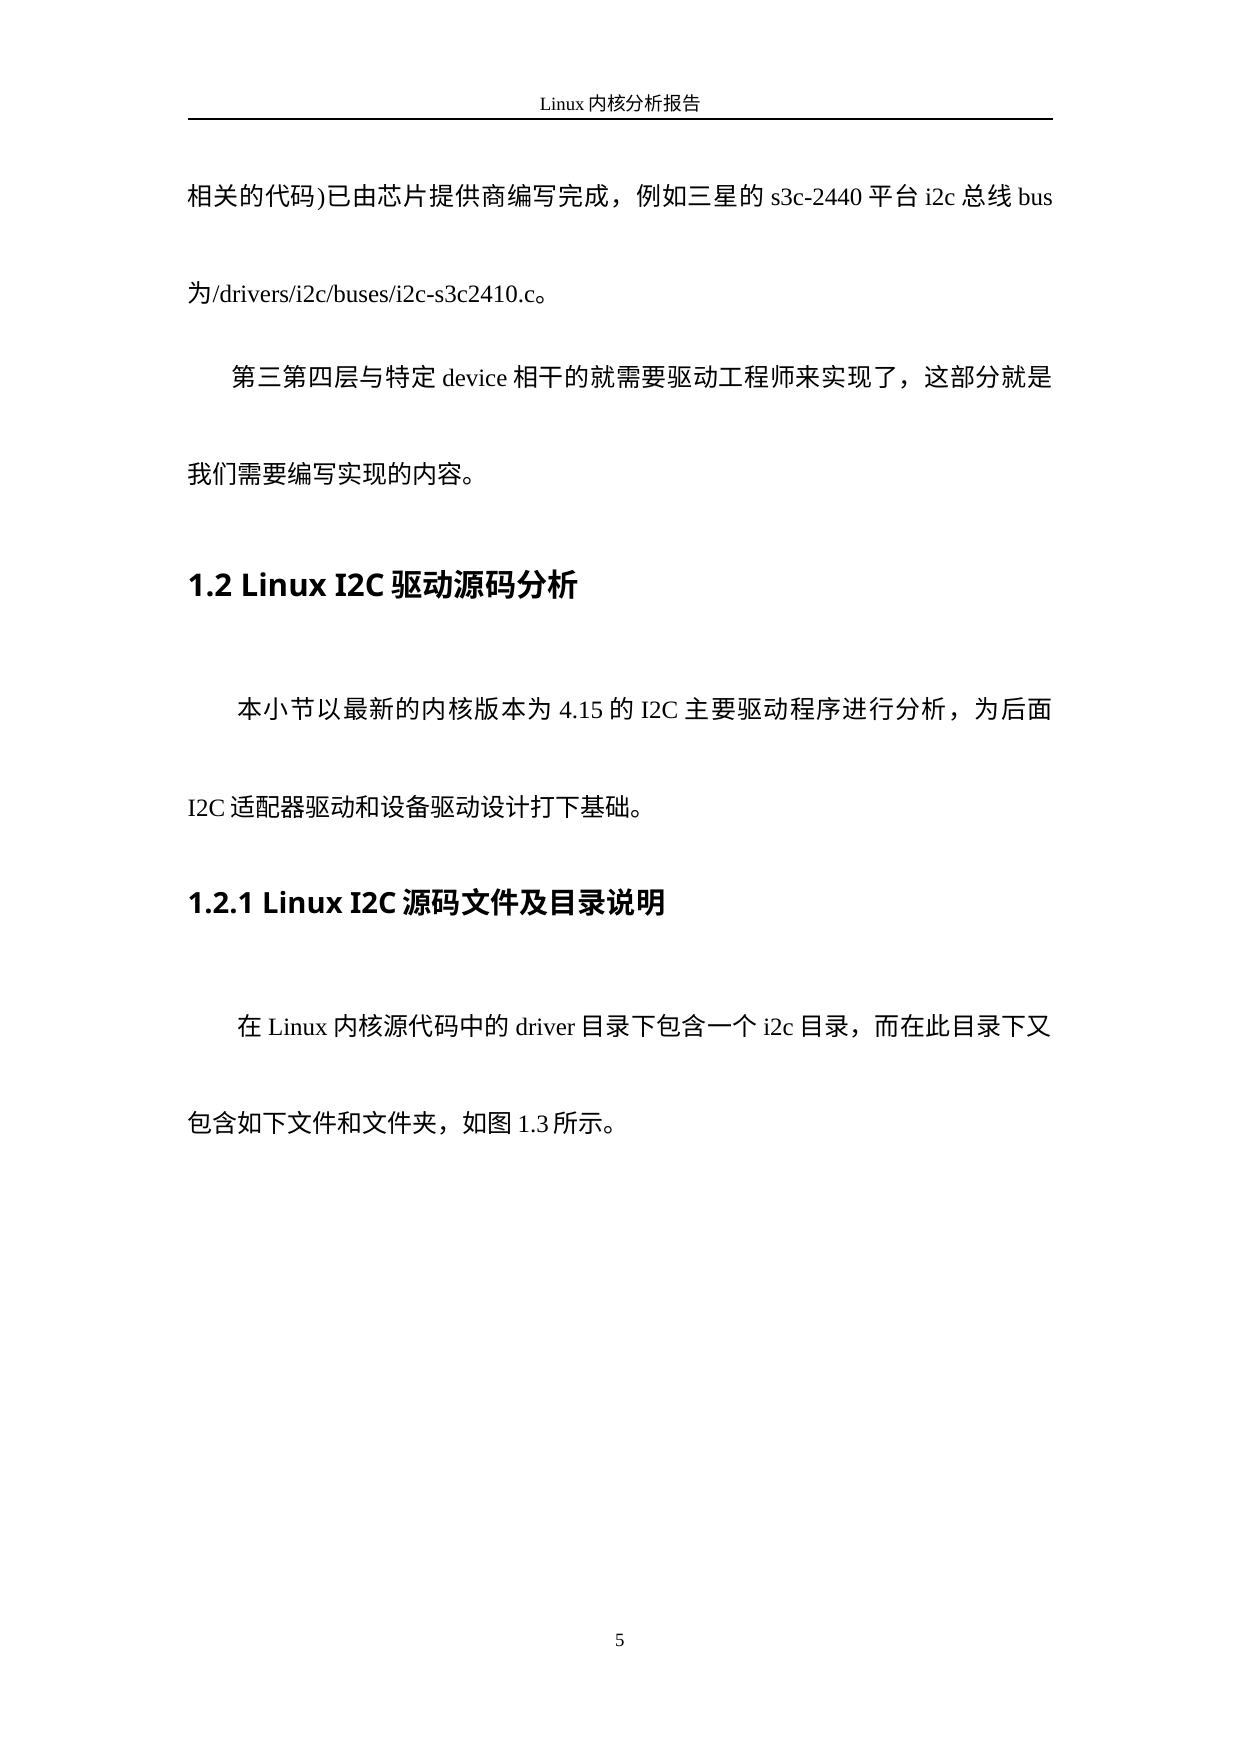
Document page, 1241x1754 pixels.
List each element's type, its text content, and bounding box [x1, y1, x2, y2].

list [187, 162, 1053, 324]
subtitle 1.2 Linux I2C驱动源码分析 [187, 550, 1053, 615]
list 第三第四层与特定device相干的就需要驱动工程师来实现了，这部分就是我们需要编写实现的内容。 [187, 343, 1053, 505]
text 本小节以最新的内核版本为4.15的I2C主要驱动程序进行分析，为后面I2C适配器驱动和设备驱动设计打下基础。 [187, 676, 1053, 838]
text 在Linux内核源代码中的driver目录下包含一个i2c目录，而在此目录下又包含如下文件和文件夹，如图1.3所示。 [187, 992, 1053, 1154]
subtitle 1.2.1 Linux I2C源码文件及目录说明 [187, 869, 1053, 934]
